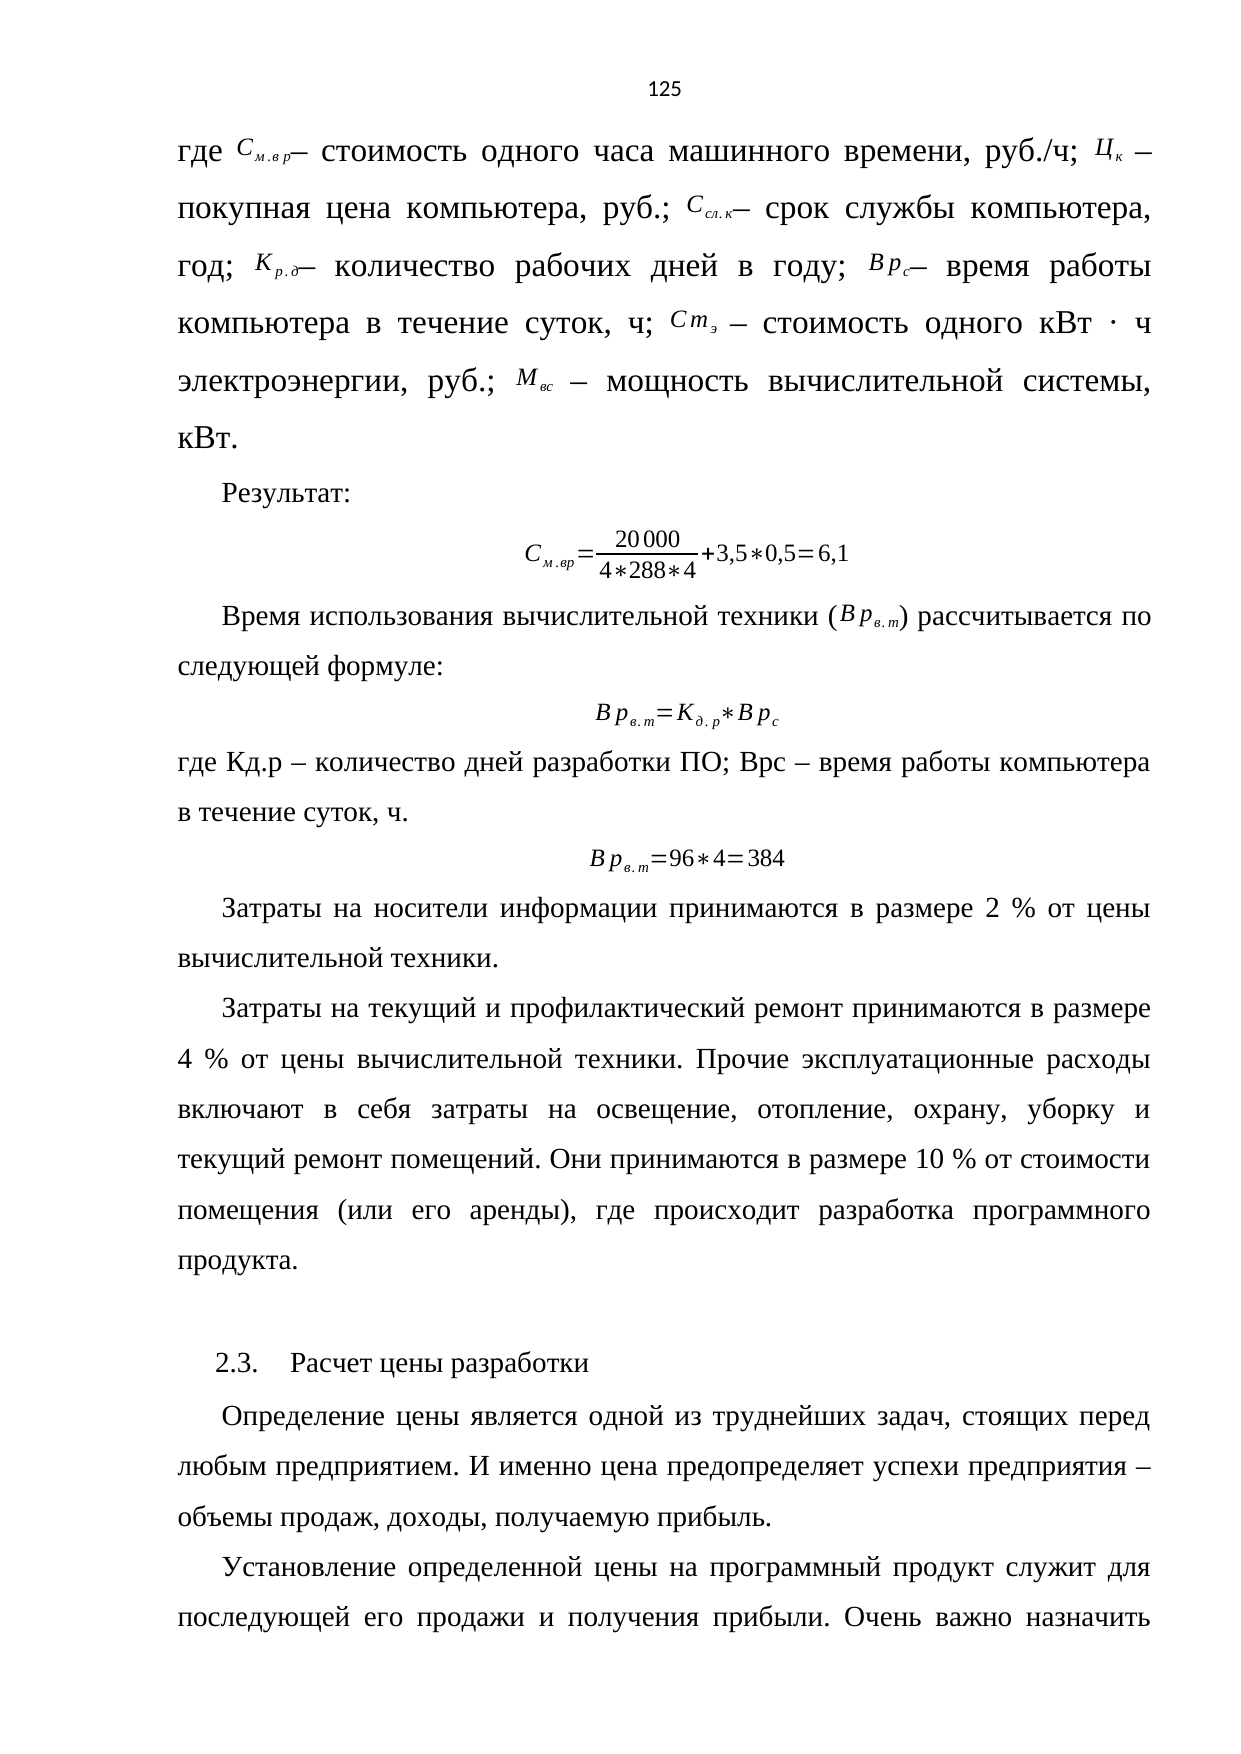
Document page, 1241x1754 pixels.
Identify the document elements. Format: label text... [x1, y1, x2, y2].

text Время использования вычислительной техники () рассчитывается по следующей формуле: [177, 598, 1152, 682]
text где Кд.р – количество дней разработки ПО; Врс – время работы компьютера в течение суток, ч. [177, 744, 1152, 828]
text Затраты на носители информации принимаются в размере 2 % от цены вычислительной техники. [177, 890, 1152, 974]
text где – стоимость одного часа машинного времени, руб./ч; – покупная цена компьютера, руб.; – срок службы компьютера, год; – количество рабочих дней в году; – время работы компьютера в течение суток, ч; – стоимость одного кВт · ч электроэнергии, руб.; – мощность вычислительной системы, кВт. [177, 130, 1152, 456]
list Расчет цены разработки [215, 1345, 1152, 1379]
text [177, 1549, 1152, 1633]
text Определение цены является одной из труднейших задач, стоящих перед любым предприятием. И именно цена предопределяет успехи предприятия – объемы продаж, доходы, получаемую прибыль. [177, 1398, 1152, 1532]
text Результат: [177, 475, 1152, 508]
text Затраты на текущий и профилактический ремонт принимаются в размере 4 % от цены вычислительной техники. Прочие эксплуатационные расходы включают в себя затраты на освещение, отопление, охрану, уборку и текущий ремонт помещений. Они принимаются в размере 10 % от стоимости помещения (или его аренды), где происходит разработка программного продукта. [177, 991, 1152, 1276]
